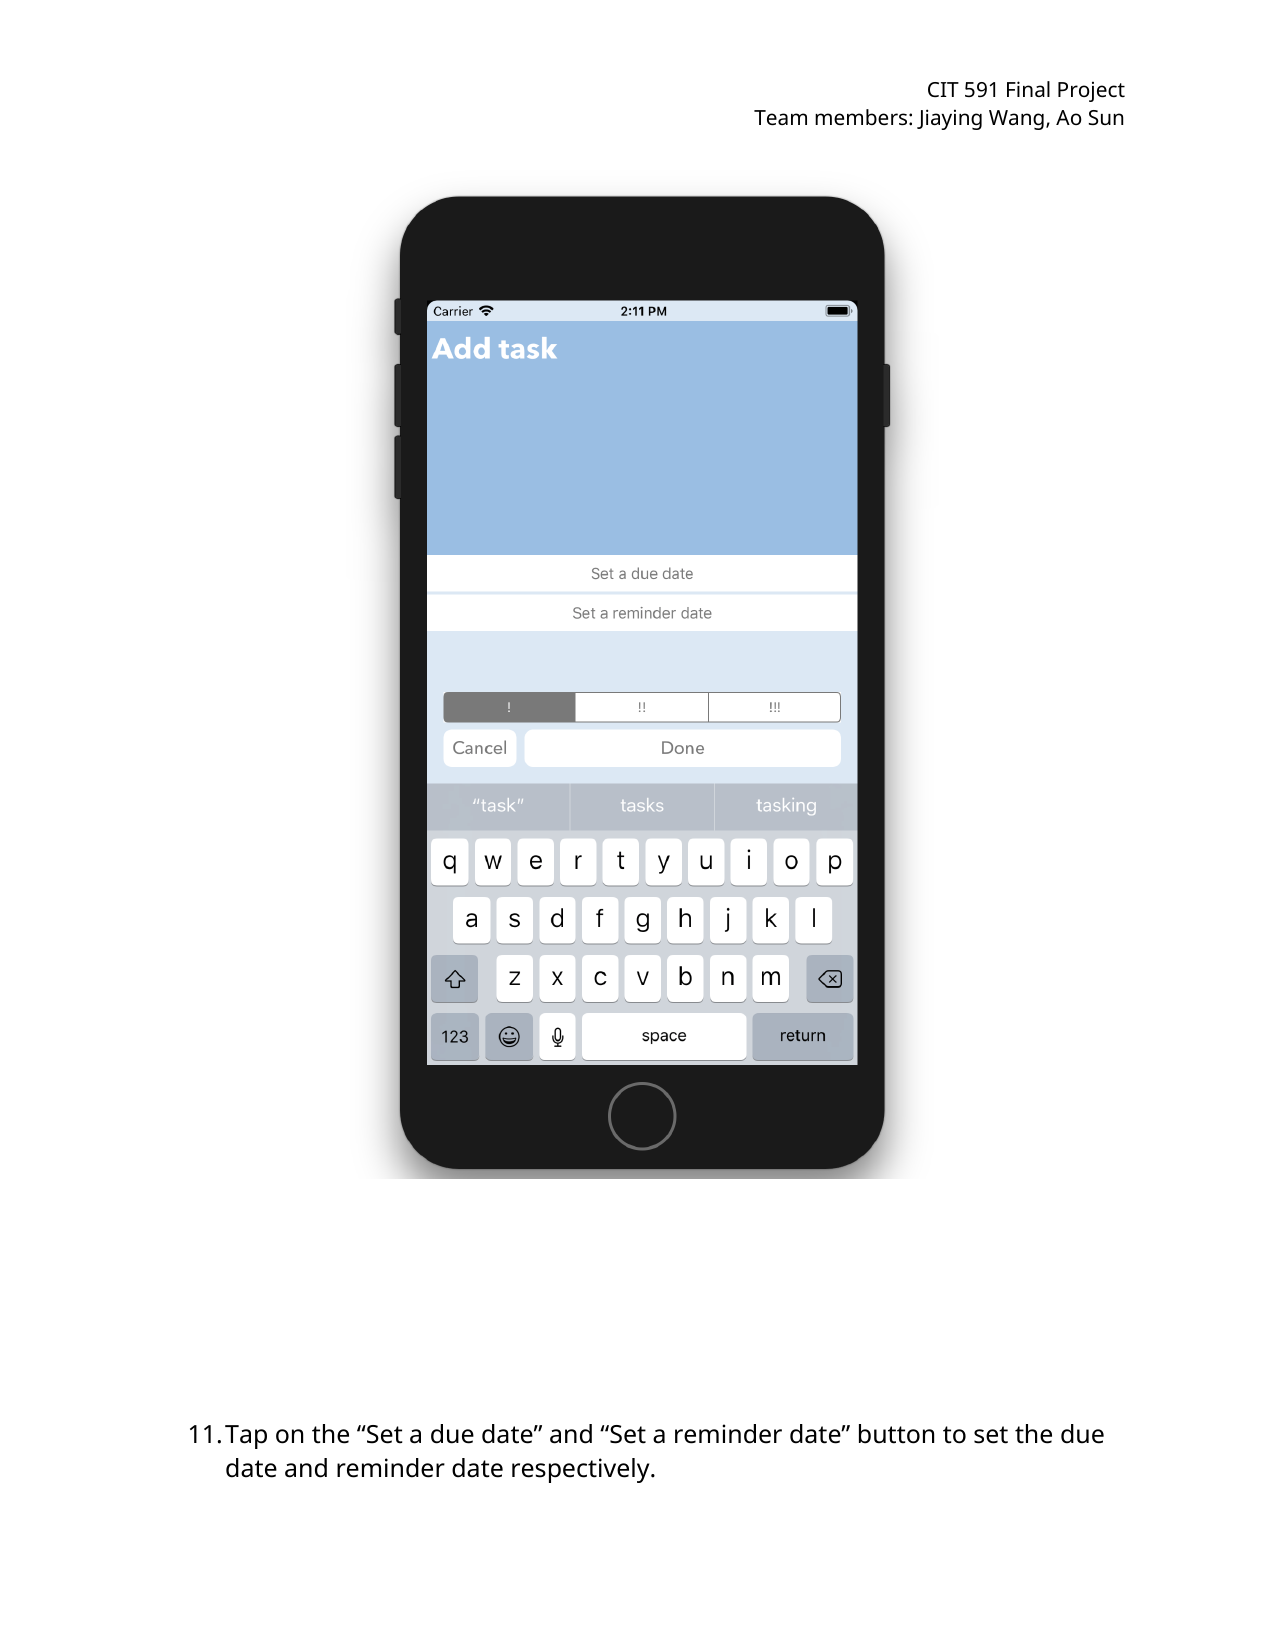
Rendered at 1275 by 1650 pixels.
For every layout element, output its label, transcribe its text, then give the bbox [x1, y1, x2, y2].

picture [331, 162, 944, 1179]
list Tap on the “Set a due date” and “Set a reminder date” button to set the due date and reminder date respectively. [187, 1417, 1125, 1485]
